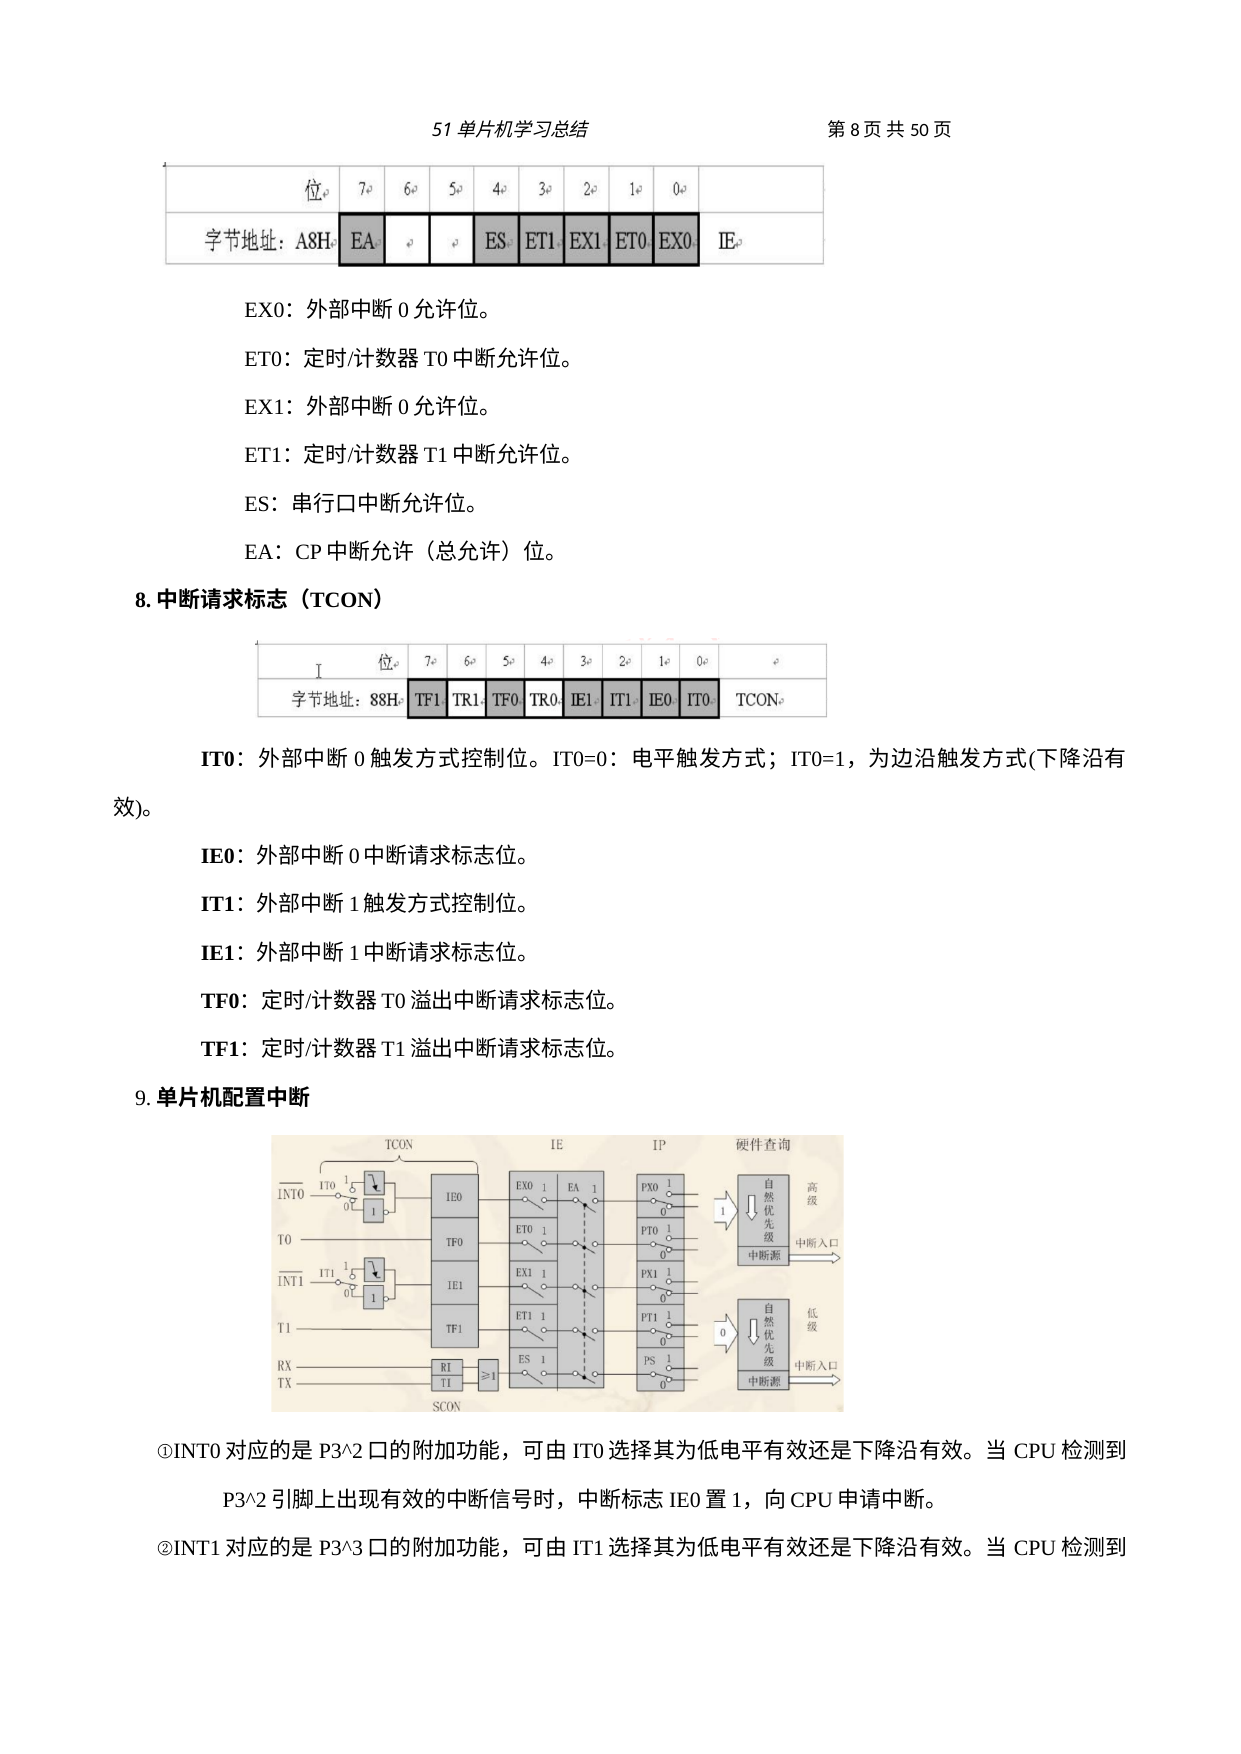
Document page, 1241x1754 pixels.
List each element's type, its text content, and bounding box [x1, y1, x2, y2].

picture [271, 1135, 844, 1412]
picture [162, 162, 826, 267]
list EX1：外部中断0允许位。 [222, 389, 1127, 421]
list IT1：外部中断1触发方式控制位。 [113, 886, 1127, 918]
list EX0：外部中断0允许位。 [113, 292, 1127, 324]
list ET1：定时/计数器T1中断允许位。 [222, 437, 1127, 469]
list TF0：定时/计数器T0溢出中断请求标志位。 [113, 982, 1127, 1015]
picture [255, 638, 828, 720]
list 中断请求标志（TCON） [135, 582, 1127, 614]
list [157, 1530, 1127, 1562]
list ES：串行口中断允许位。 [222, 485, 1127, 518]
list ET0：定时/计数器T0中断允许位。 [222, 340, 1127, 373]
list TF1：定时/计数器T1溢出中断请求标志位。 [113, 1031, 1127, 1063]
list IE0：外部中断0中断请求标志位。 [113, 837, 1127, 870]
list ①INT0对应的是P3^2口的附加功能，可由IT0选择其为低电平有效还是下降沿有效。当CPU检测到P3^2引脚上出现有效的中断信号时，中断标志IE0置1，向CPU申请中断。 [157, 1433, 1127, 1514]
list IE1：外部中断1中断请求标志位。 [113, 934, 1127, 967]
list IT0：外部中断0触发方式控制位。IT0=0：电平触发方式；IT0=1，为边沿触发方式(下降沿有效)。 [113, 740, 1127, 822]
list EA：CP中断允许（总允许）位。 [222, 534, 1127, 566]
list 单片机配置中断 [135, 1079, 1127, 1112]
